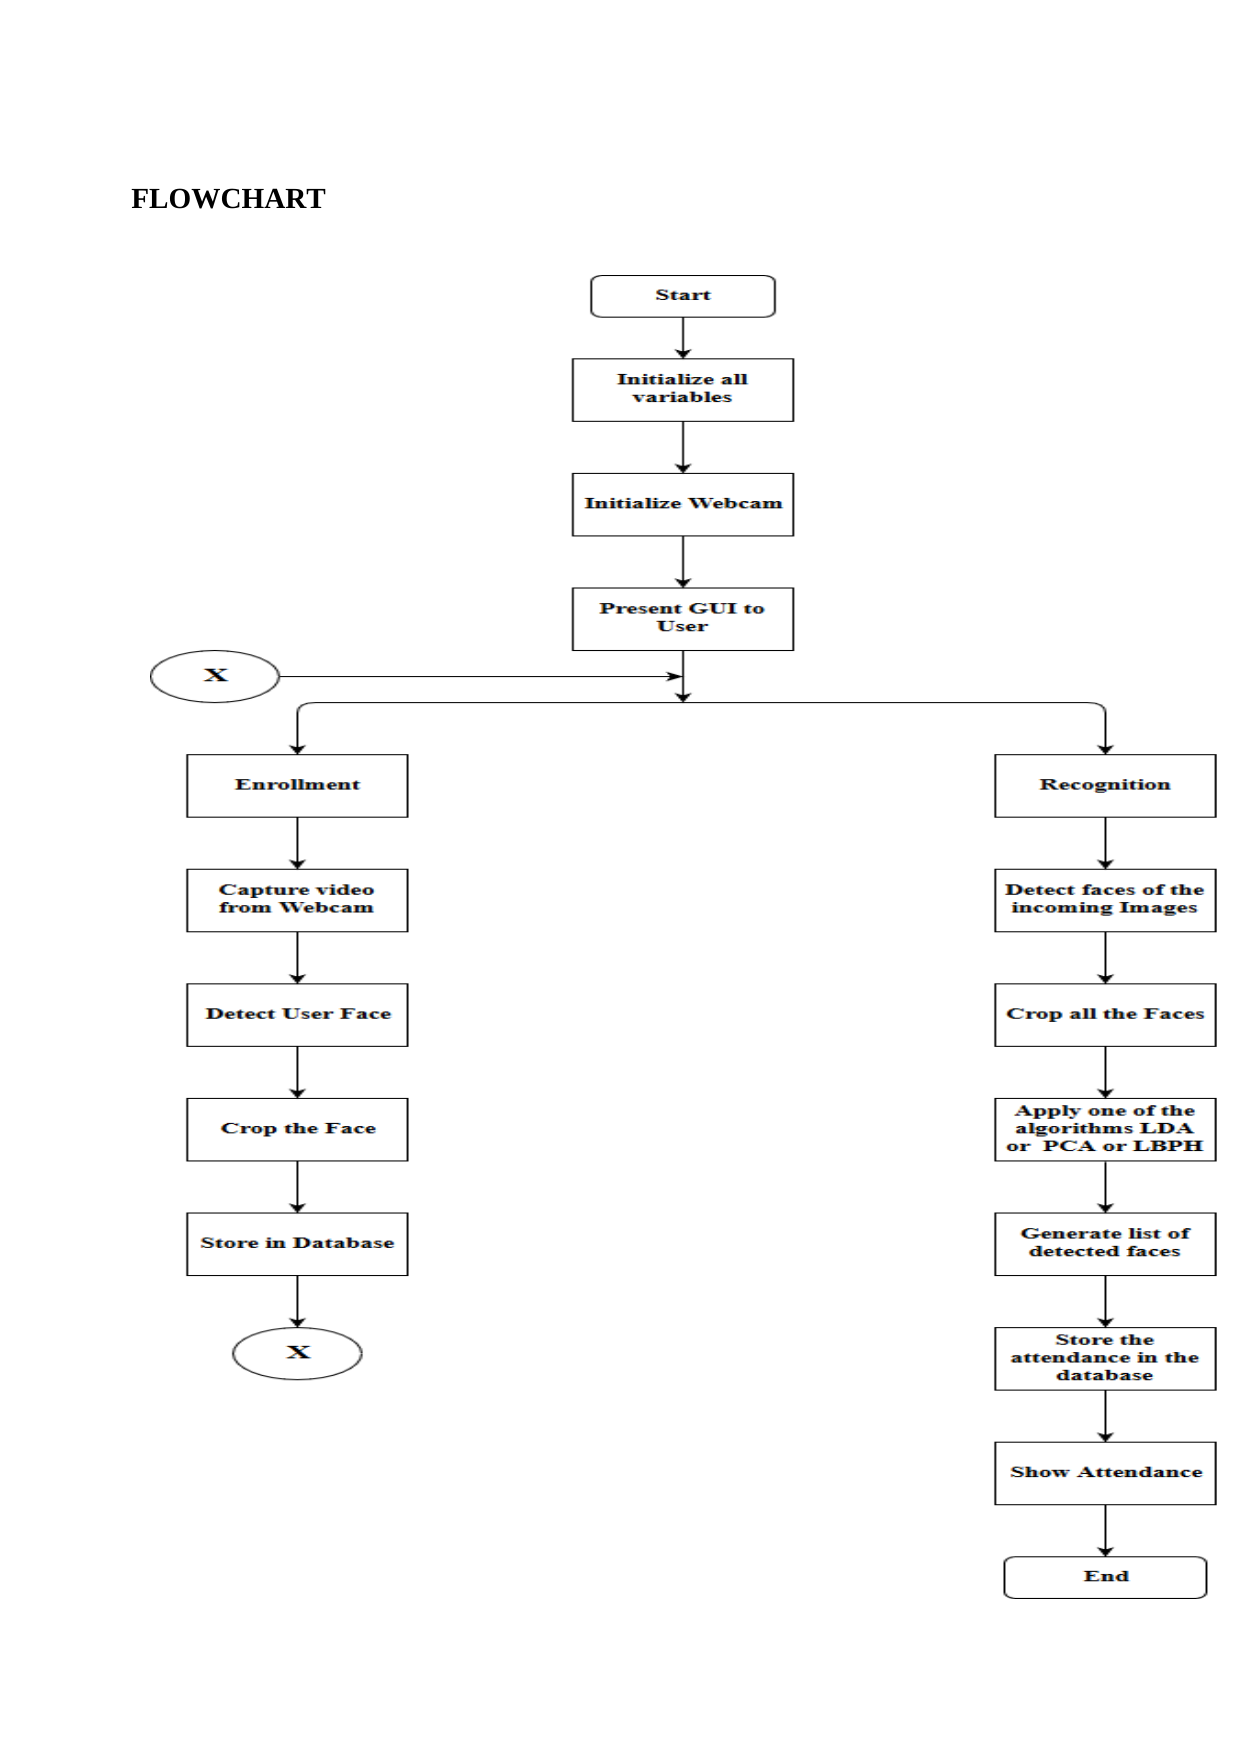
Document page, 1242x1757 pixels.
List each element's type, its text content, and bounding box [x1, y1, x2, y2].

picture [150, 275, 1217, 1599]
text FLOWCHART [131, 181, 1142, 215]
